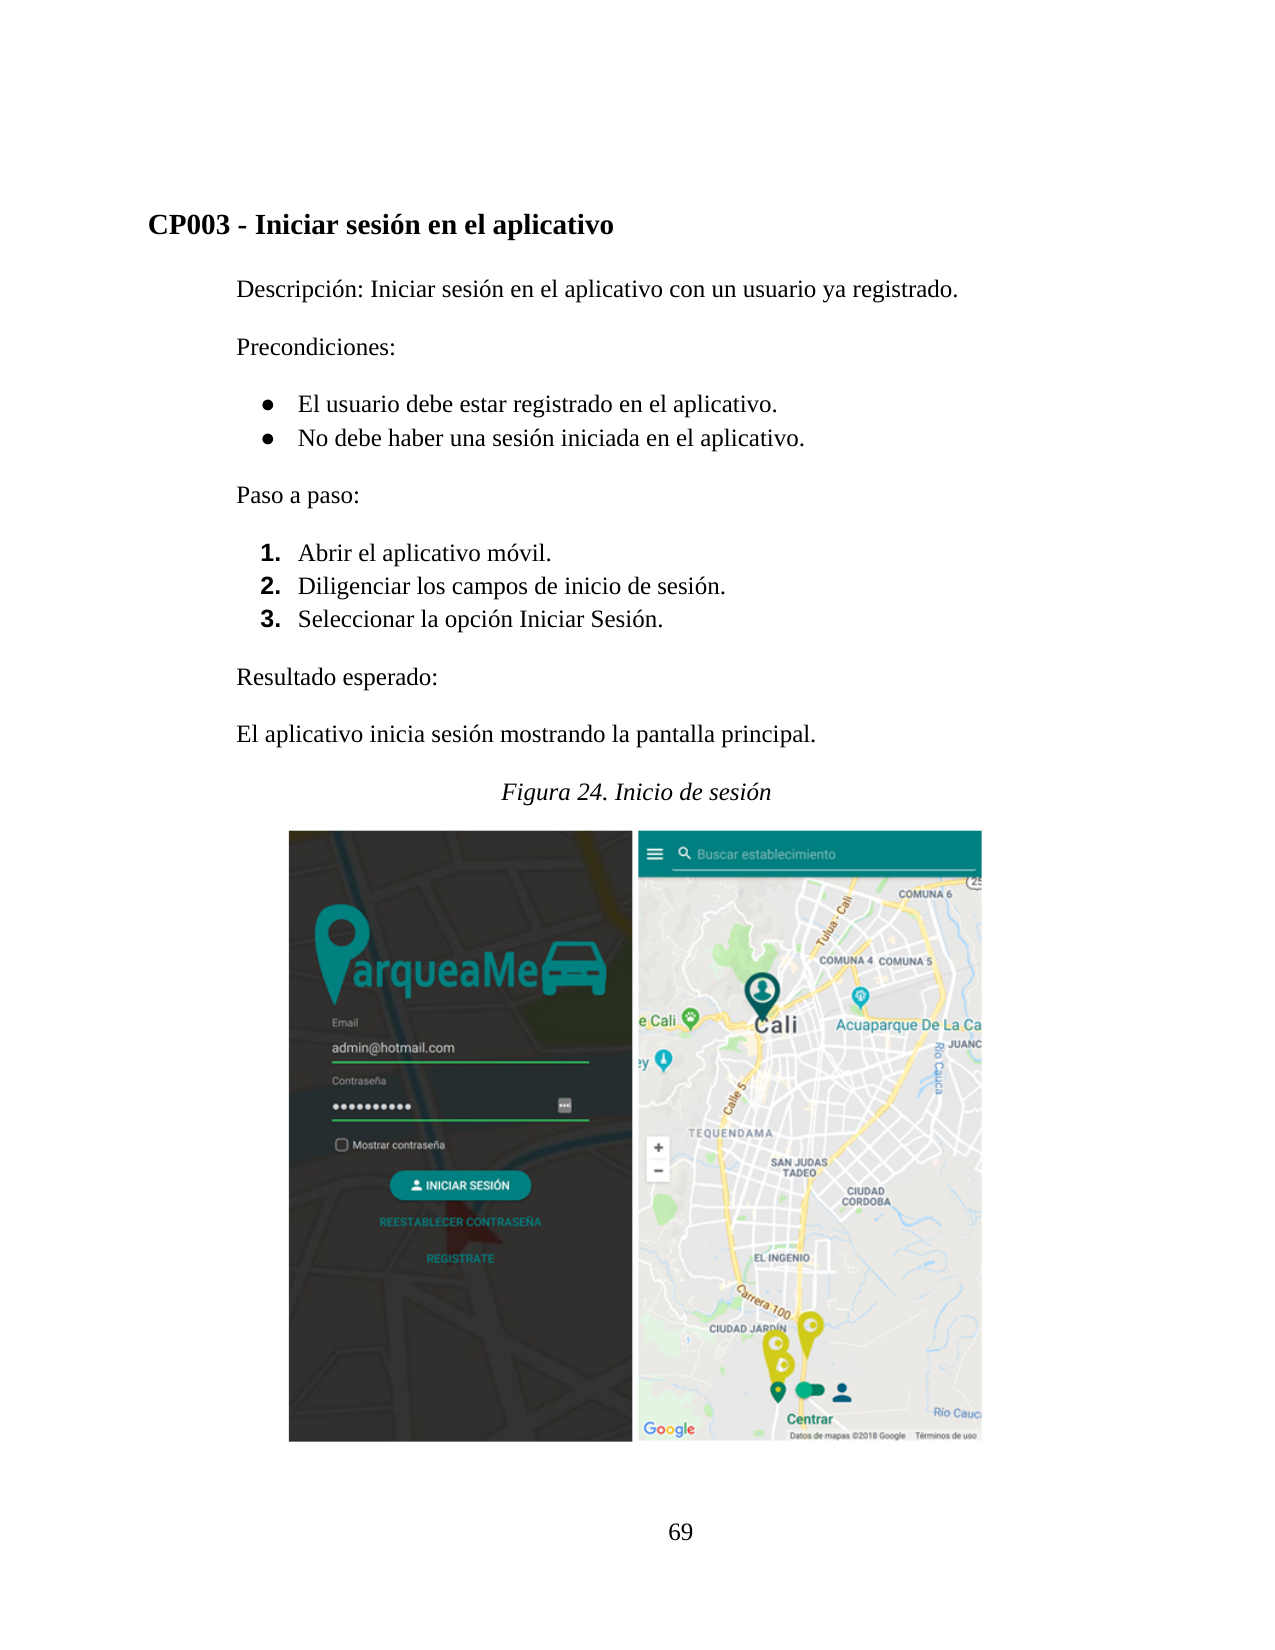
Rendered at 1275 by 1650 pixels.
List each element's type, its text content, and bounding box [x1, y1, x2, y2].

text Descripción: Iniciar sesión en el aplicativo con un usuario ya registrado. [148, 274, 1125, 303]
text Resultado esperado: [148, 662, 1125, 690]
text Paso a paso: [148, 480, 1125, 509]
text CP003 - Iniciar sesión en el aplicativo [148, 207, 1125, 241]
text Figura 24. Inicio de sesión [148, 777, 1125, 805]
list Abrir el aplicativo móvil. [260, 538, 1125, 566]
list Diligenciar los campos de inicio de sesión. [260, 571, 1125, 599]
text El aplicativo inicia sesión mostrando la pantalla principal. [148, 719, 1125, 748]
list No debe haber una sesión iniciada en el aplicativo. [260, 423, 1125, 451]
picture [283, 826, 989, 1449]
text Precondiciones: [148, 332, 1125, 361]
list Seleccionar la opción Iniciar Sesión. [260, 604, 1125, 633]
list El usuario debe estar registrado en el aplicativo. [260, 389, 1125, 418]
